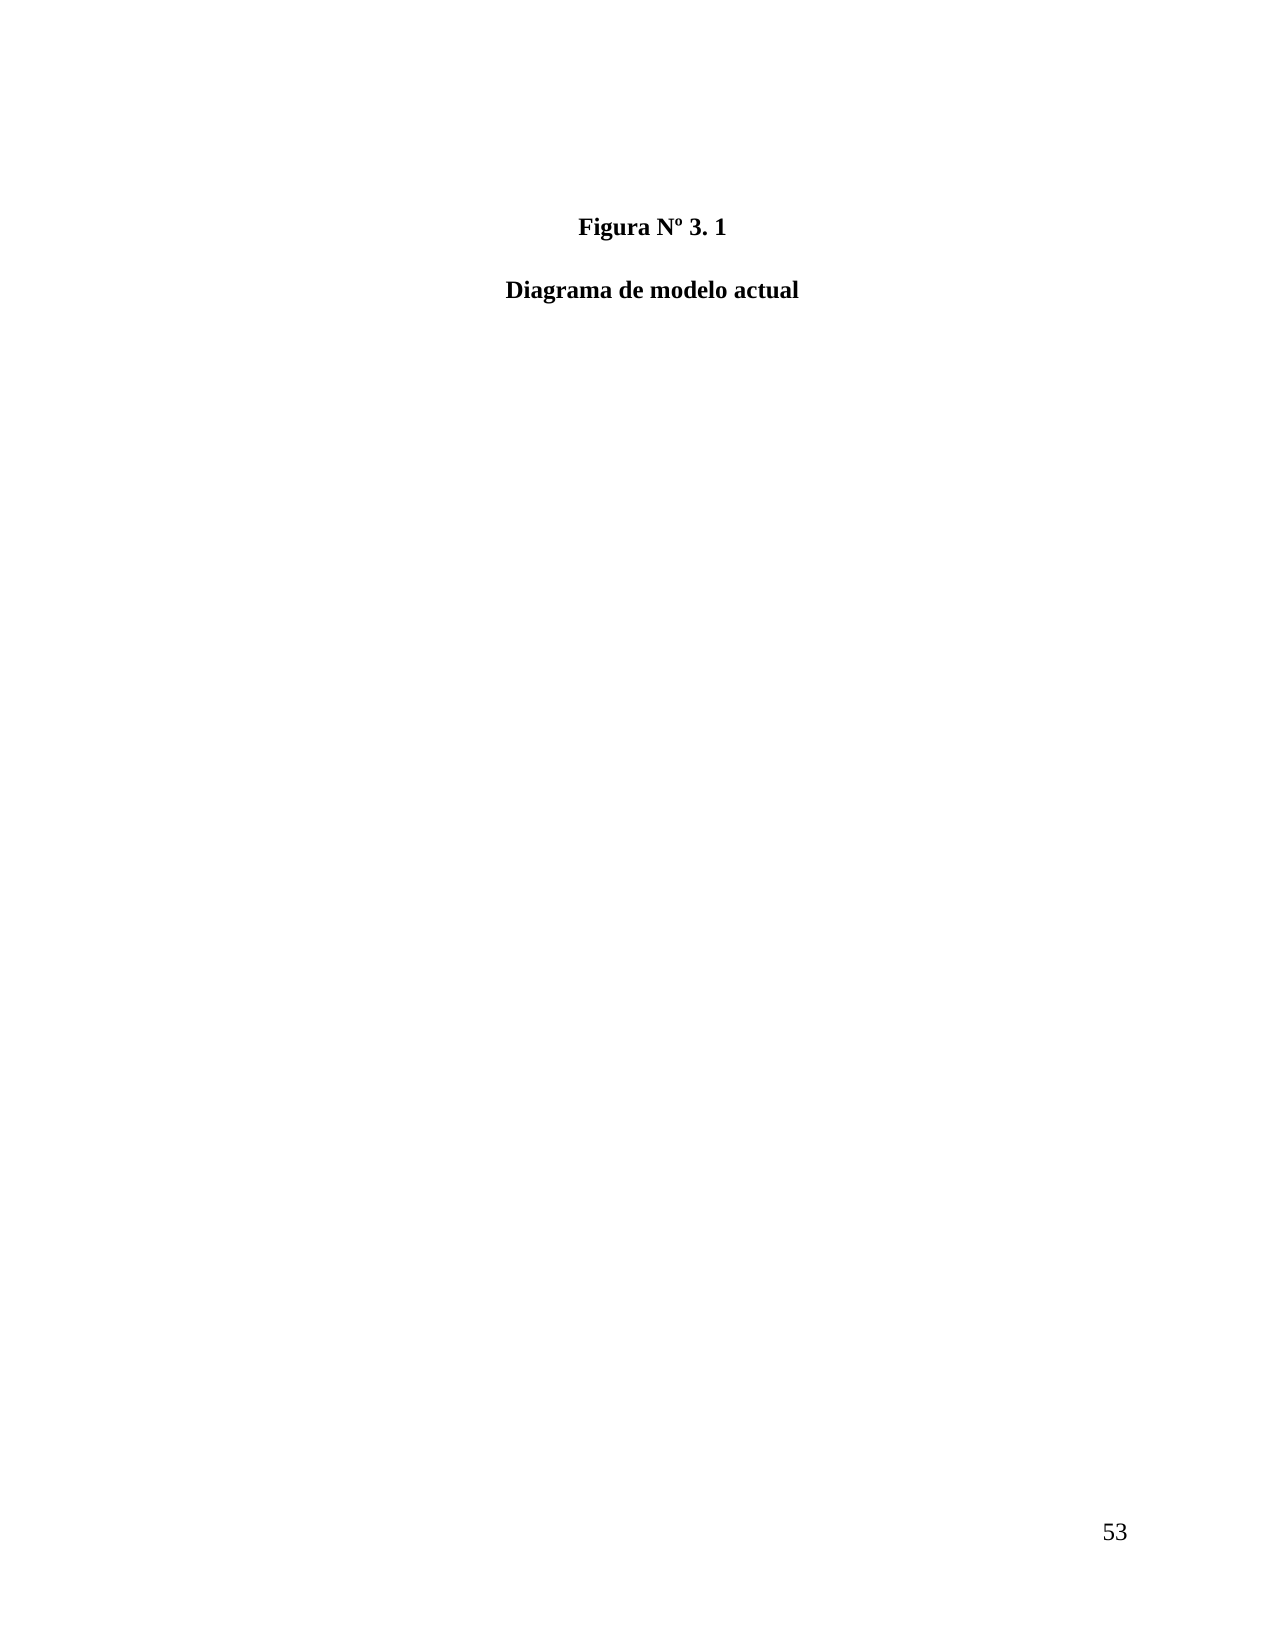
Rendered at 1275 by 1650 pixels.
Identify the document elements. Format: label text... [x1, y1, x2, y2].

text Figura Nº 3. 1 [177, 212, 1127, 240]
text Diagrama de modelo actual [177, 276, 1127, 304]
